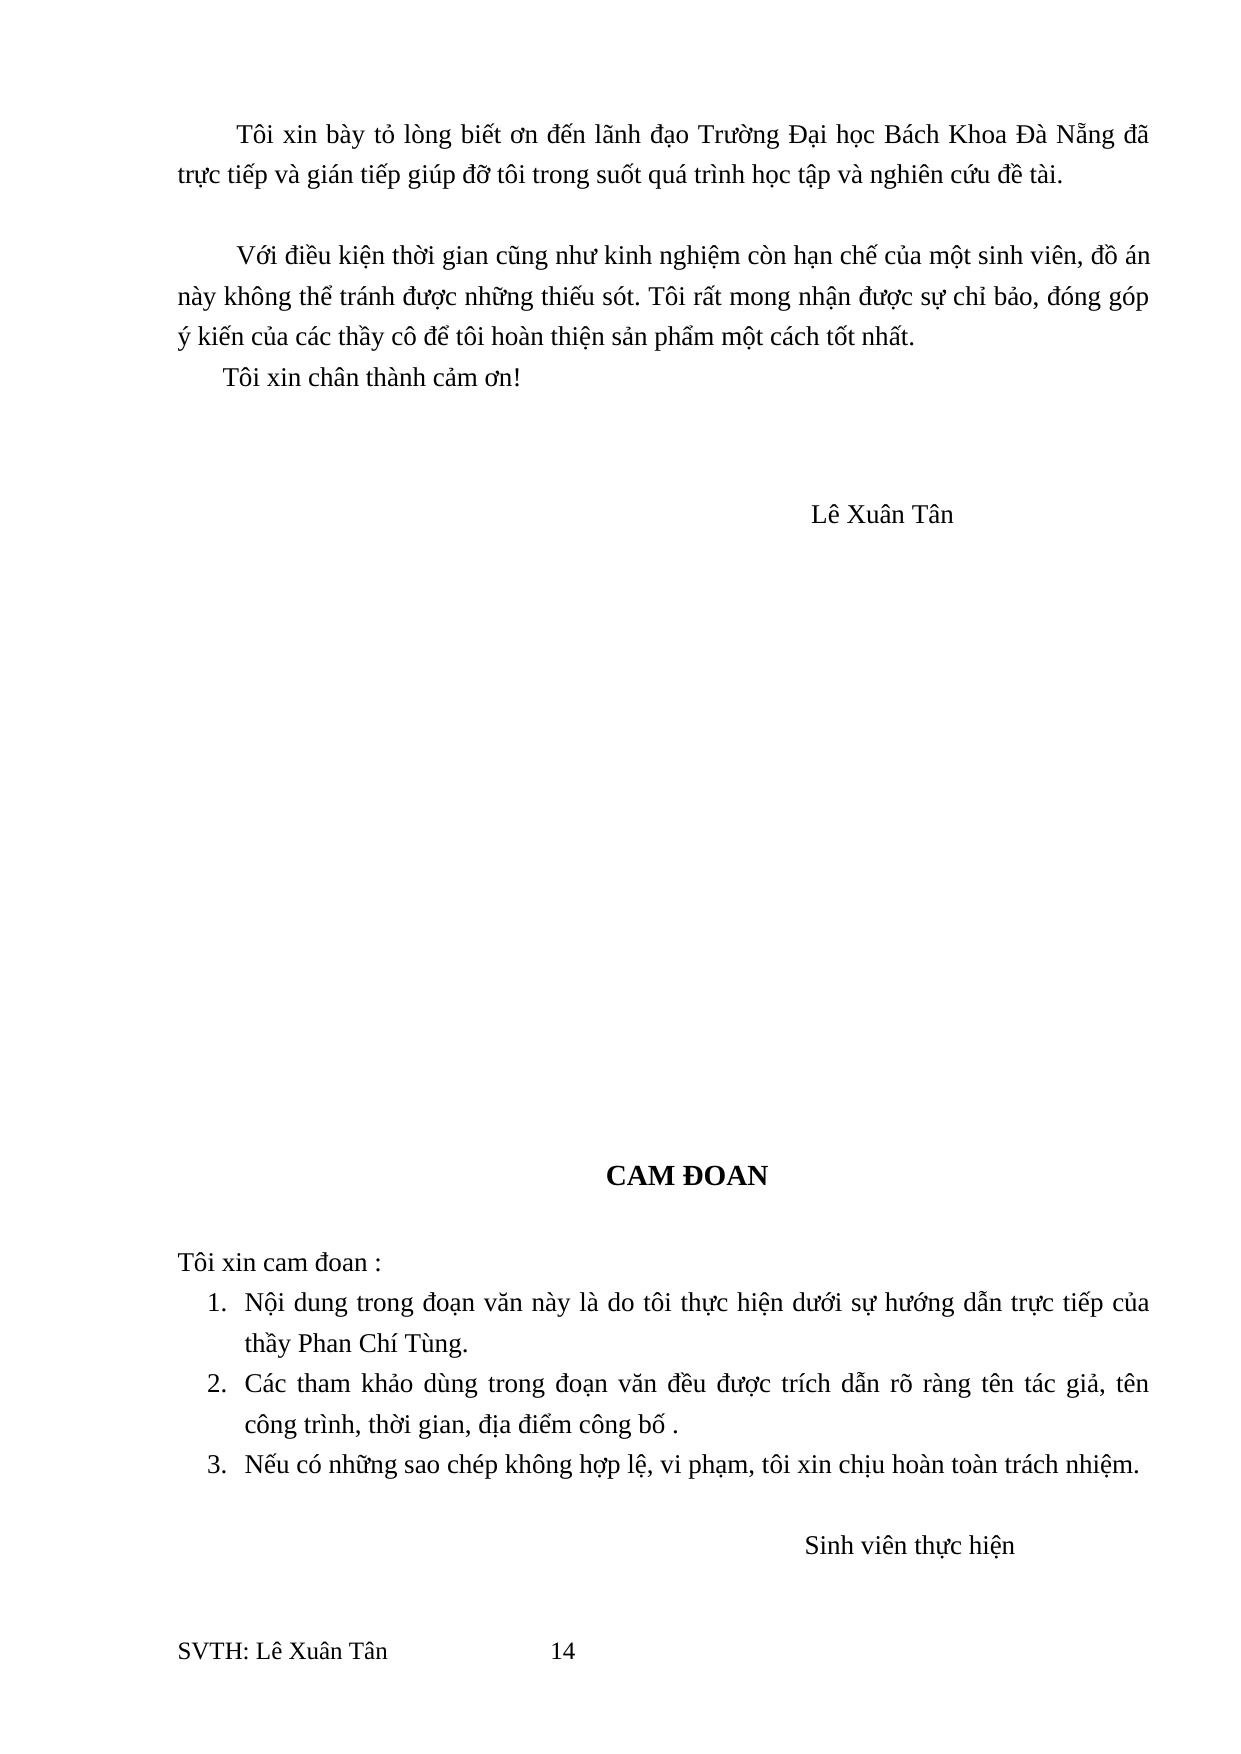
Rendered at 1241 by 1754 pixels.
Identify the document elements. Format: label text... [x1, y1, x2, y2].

list Nếu có những sao chép không hợp lệ, vi phạm, tôi xin chịu hoàn toàn trách nhiệm. [207, 1448, 1152, 1479]
text Tôi xin cam đoan : [177, 1246, 1152, 1277]
text Lê Xuân Tân [777, 499, 1152, 530]
list Các tham khảo dùng trong đoạn văn đều được trích dẫn rõ ràng tên tác giả, tên công trình, thời gian, địa điểm công bố . [207, 1367, 1152, 1439]
text Tôi xin bày tỏ lòng biết ơn đến lãnh đạo Trường Đại học Bách Khoa Đà Nẵng đã trực tiếp và gián tiếp giúp đỡ tôi trong suốt quá trình học tập và nghiên cứu đề tài. [177, 118, 1152, 190]
text Sinh viên thực hiện [777, 1529, 1152, 1596]
subtitle CAM ĐOAN [222, 1158, 1152, 1192]
text Tôi xin chân thành cảm ơn! [177, 361, 1152, 392]
list Nội dung trong đoạn văn này là do tôi thực hiện dưới sự hướng dẫn trực tiếp của thầy Phan Chí Tùng. [207, 1287, 1152, 1358]
text Với điều kiện thời gian cũng như kinh nghiệm còn hạn chế của một sinh viên, đồ án này không thể tránh được những thiếu sót. Tôi rất mong nhận được sự chỉ bảo, đóng góp ý kiến của các thầy cô để tôi hoàn thiện sản phẩm một cách tốt nhất. [177, 239, 1152, 351]
